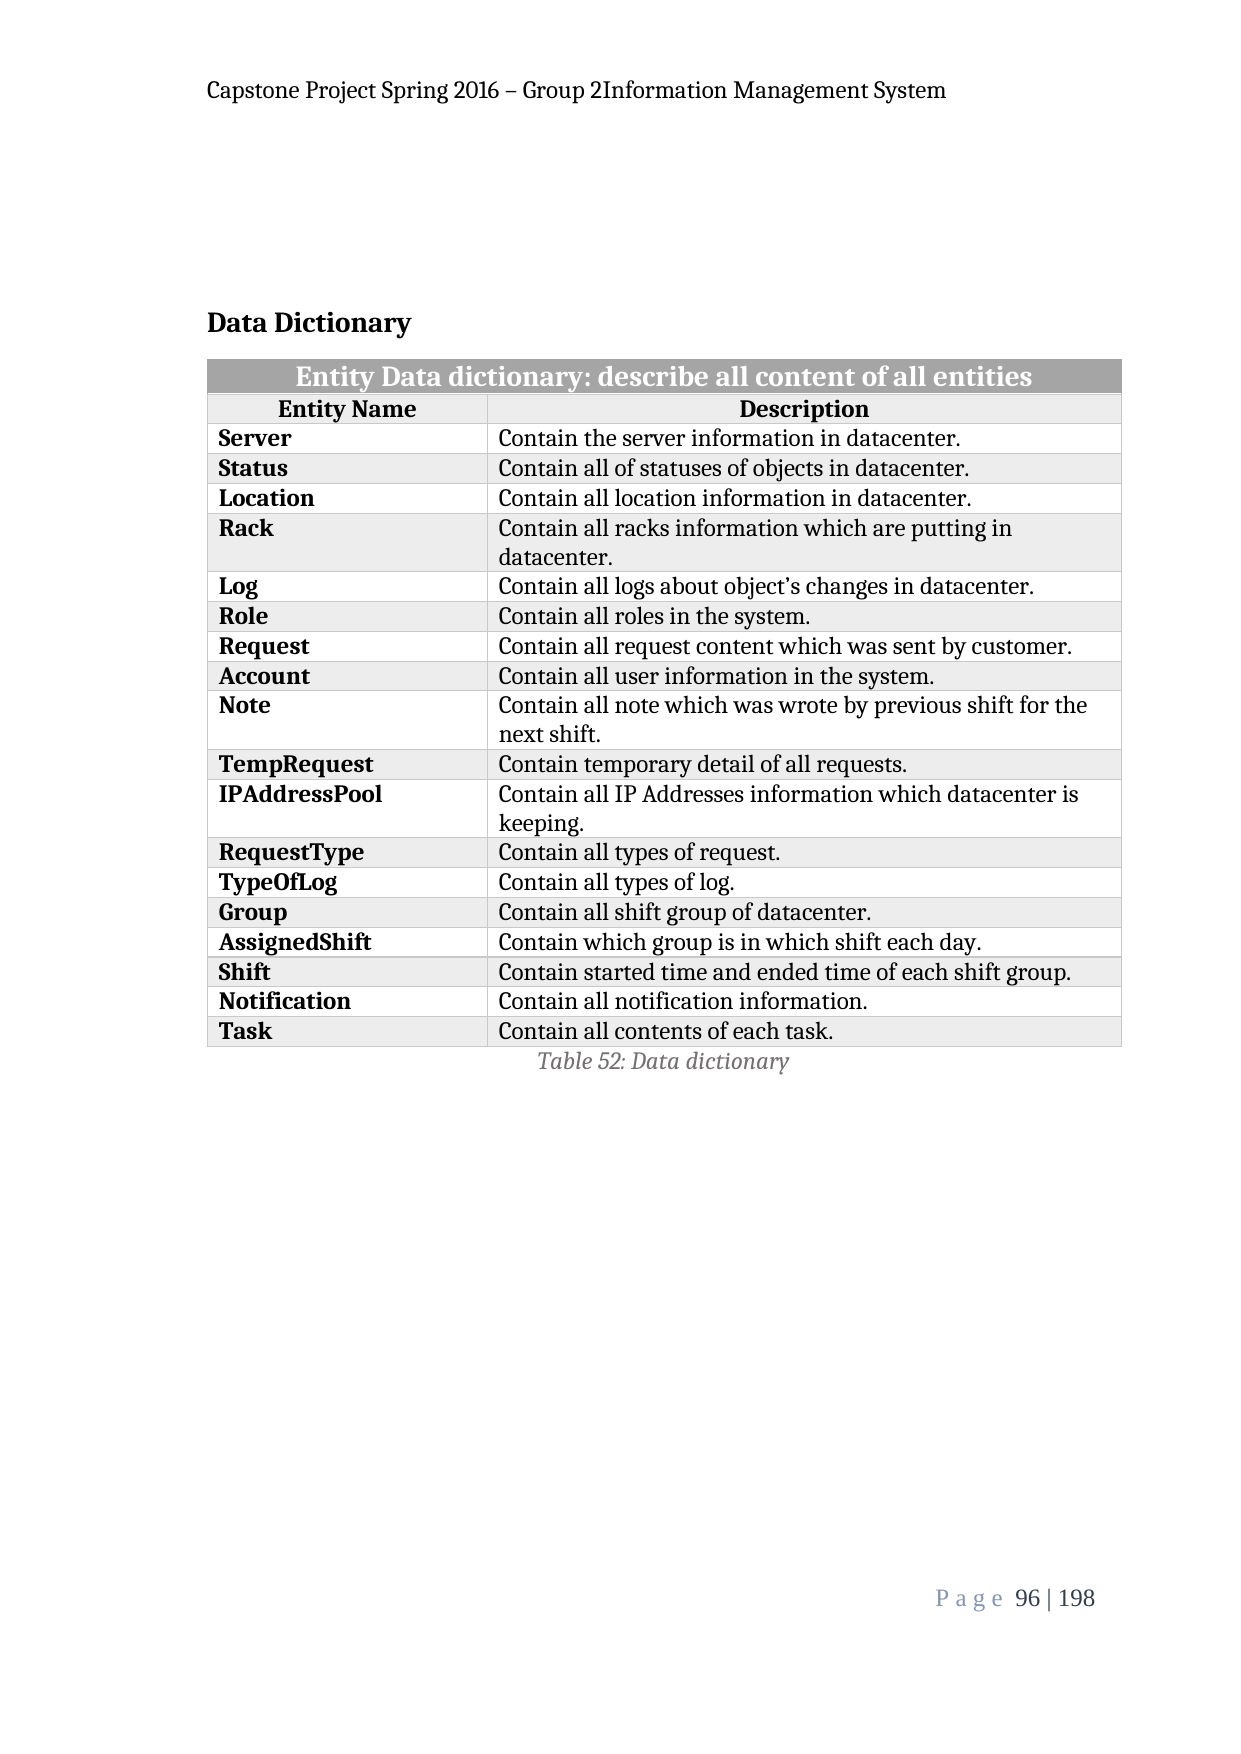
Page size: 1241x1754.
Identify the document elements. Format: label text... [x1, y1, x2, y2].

table_cell AssignedShift [208, 928, 487, 956]
table_cell Contain all note which was wrote by previous shift for the next shift. [488, 691, 1121, 749]
table_cell TypeOfLog [208, 868, 487, 897]
table_cell Task [208, 1017, 487, 1046]
table_cell Shift [208, 958, 487, 986]
text Data Dictionary [207, 306, 1122, 340]
table_cell Contain all types of log. [488, 868, 1121, 897]
table_cell Contain all request content which was sent by customer. [488, 632, 1121, 661]
table_cell Group [208, 898, 487, 927]
table_cell Contain all contents of each task. [488, 1017, 1121, 1046]
table_header Entity Data dictionary: describe all content of all entities [208, 360, 1121, 393]
table_cell TempRequest [208, 750, 487, 779]
table_cell Contain all of statuses of objects in datacenter. [488, 454, 1121, 483]
table_cell Status [208, 454, 487, 483]
table_cell Contain all logs about object’s changes in datacenter. [488, 572, 1121, 601]
table_cell Log [208, 572, 487, 601]
table_cell Contain all user information in the system. [488, 662, 1121, 690]
table_cell Contain started time and ended time of each shift group. [488, 958, 1121, 986]
table_cell Contain all IP Addresses information which datacenter is keeping. [488, 780, 1121, 837]
table_cell Contain all roles in the system. [488, 602, 1121, 631]
table_cell Contain all notification information. [488, 987, 1121, 1016]
table_cell Contain temporary detail of all requests. [488, 750, 1121, 779]
table_cell Contain all racks information which are putting in datacenter. [488, 514, 1121, 571]
table_cell Entity Name [208, 395, 487, 423]
table_cell Request [208, 632, 487, 661]
table_cell Note [208, 691, 487, 749]
table_cell RequestType [208, 838, 487, 867]
table_cell Account [208, 662, 487, 690]
table_cell Description [488, 395, 1121, 423]
table_cell Contain all shift group of datacenter. [488, 898, 1121, 927]
table_cell Role [208, 602, 487, 631]
table_cell Contain which group is in which shift each day. [488, 928, 1121, 956]
table_cell Contain all location information in datacenter. [488, 484, 1121, 513]
text Table 52: Data dictionary [207, 1047, 1122, 1076]
table_cell Server [208, 424, 487, 453]
table_cell Location [208, 484, 487, 513]
table_cell Contain all types of request. [488, 838, 1121, 867]
table_cell Contain the server information in datacenter. [488, 424, 1121, 453]
table_cell Rack [208, 514, 487, 571]
table_cell IPAddressPool [208, 780, 487, 837]
table_cell Notification [208, 987, 487, 1016]
